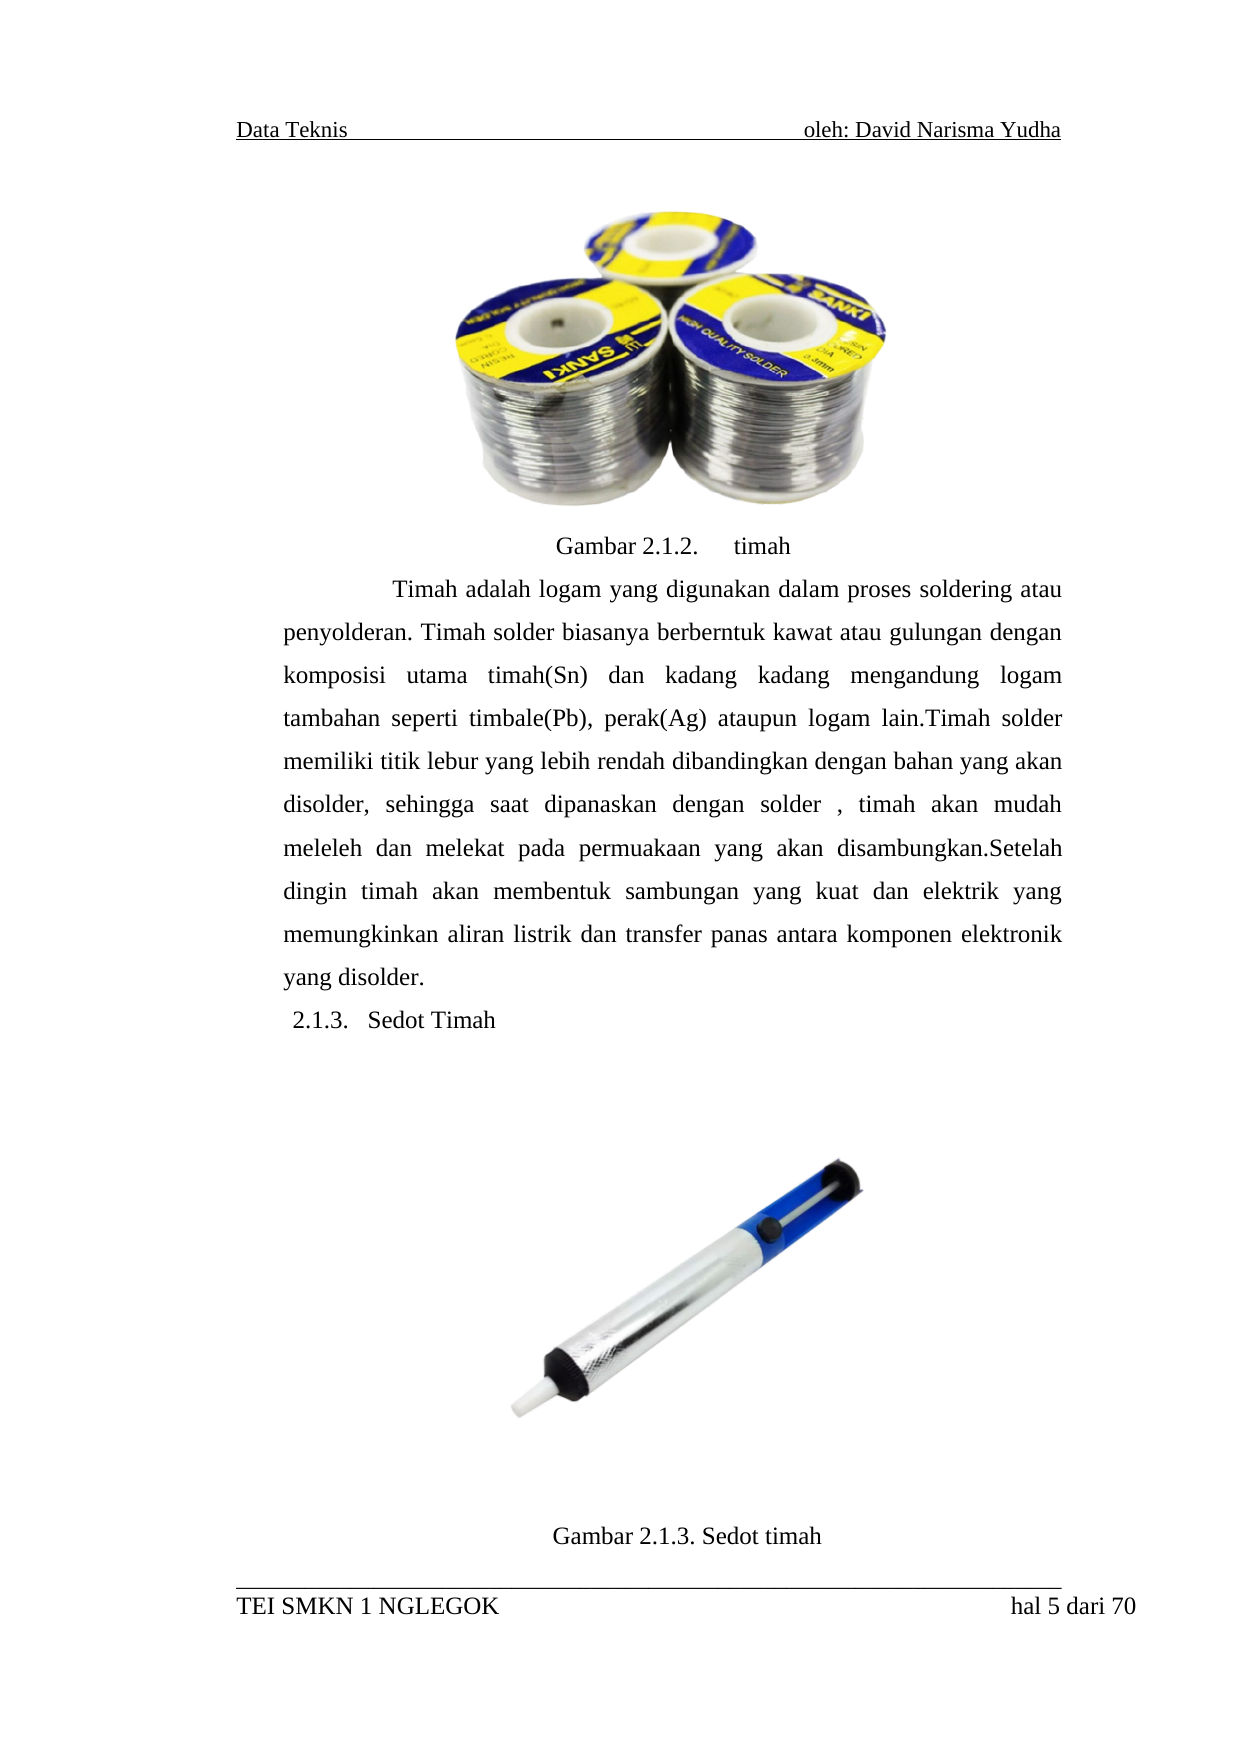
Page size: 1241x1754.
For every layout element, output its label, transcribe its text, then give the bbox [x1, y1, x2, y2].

text Gambar 2.1.3. Sedot timah [283, 1521, 1063, 1549]
text Timah adalah logam yang digunakan dalam proses soldering atau penyolderan. Timah solder biasanya berberntuk kawat atau gulungan dengan komposisi utama timah(Sn) dan kadang kadang mengandung logam tambahan seperti timbale(Pb), perak(Ag) ataupun logam lain.Timah solder memiliki titik lebur yang lebih rendah dibandingkan dengan bahan yang akan disolder, sehingga saat dipanaskan dengan solder , timah akan mudah meleleh dan melekat pada permuakaan yang akan disambungkan.Setelah dingin timah akan membentuk sambungan yang kuat dan elektrik yang memungkinkan aliran listrik dan transfer panas antara komponen elektronik yang disolder. [283, 574, 1063, 991]
picture [479, 1091, 895, 1507]
list Sedot Timah [292, 1005, 1063, 1034]
text Gambar 2.1.2. timah [283, 531, 1063, 559]
picture [435, 200, 911, 517]
